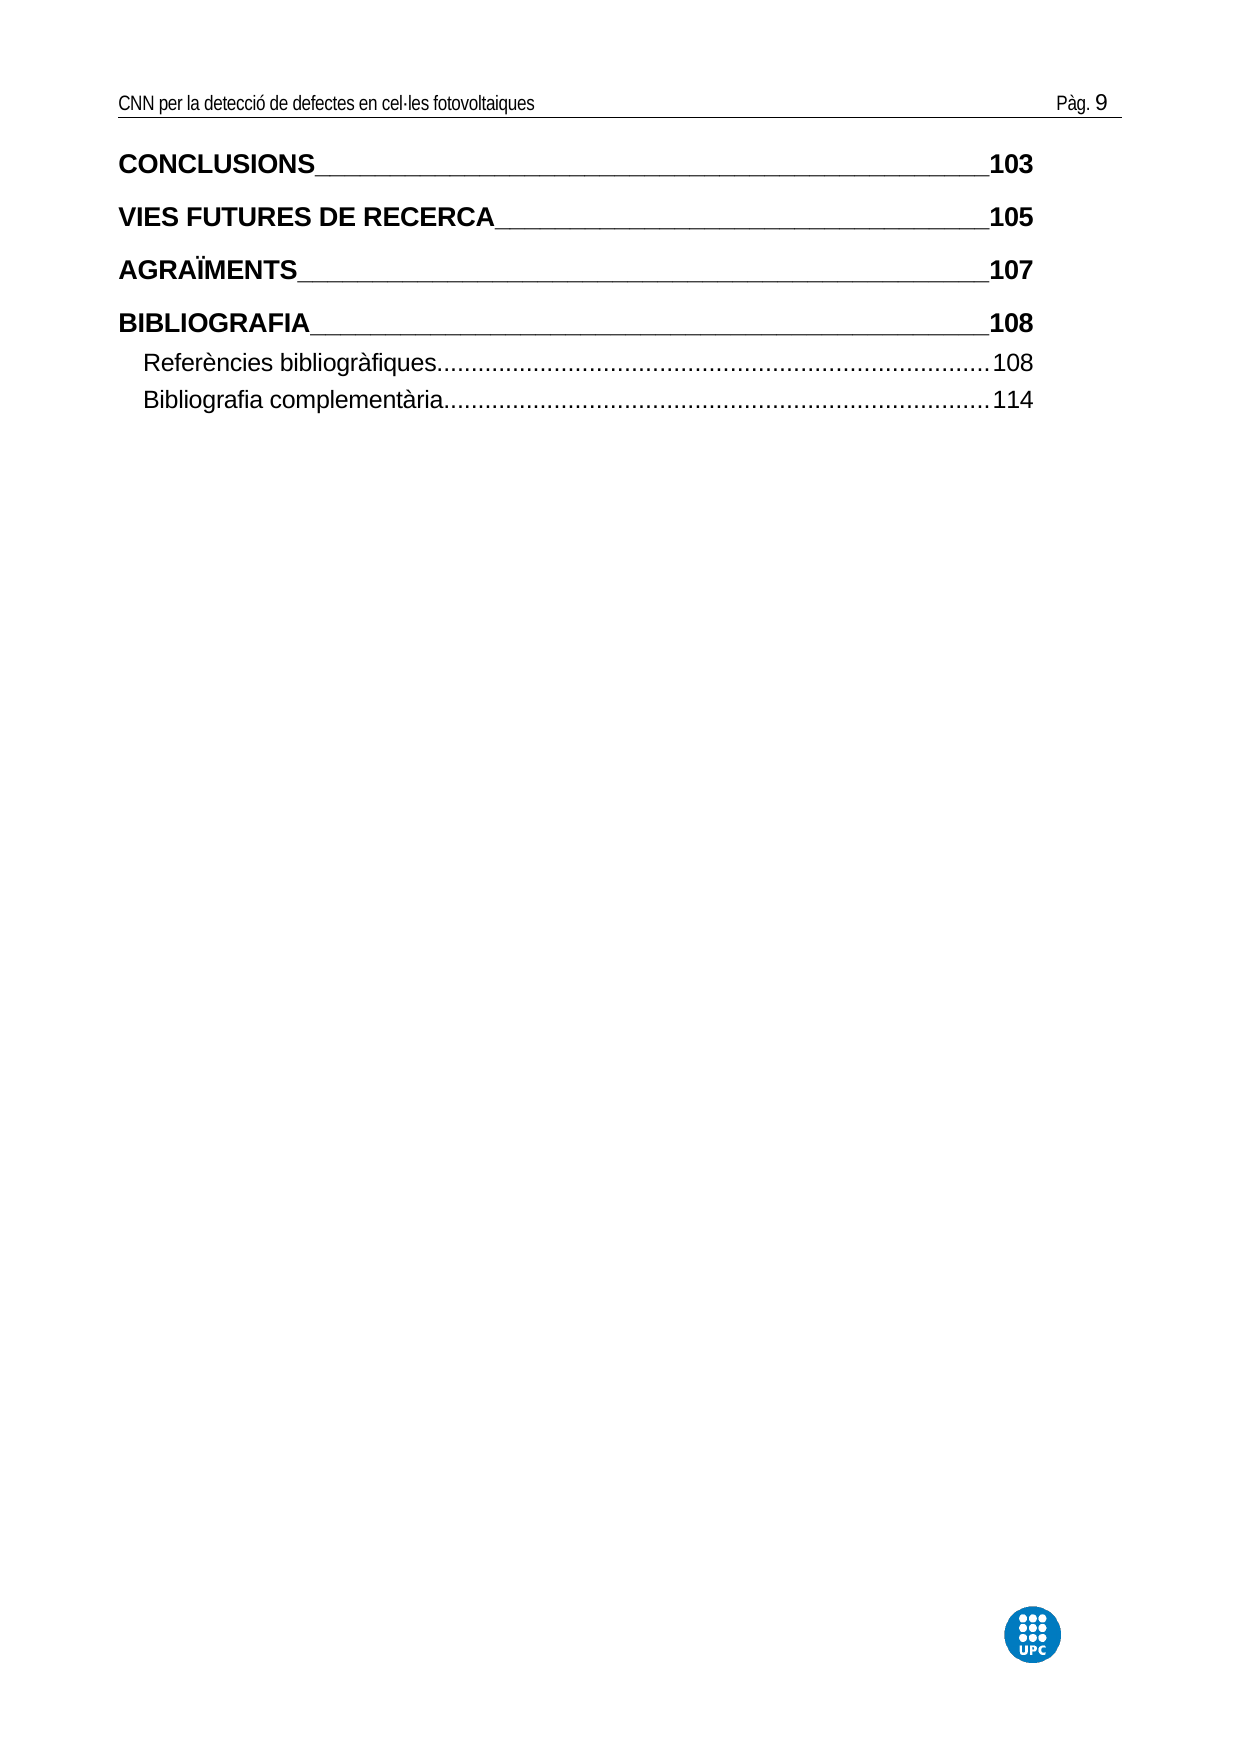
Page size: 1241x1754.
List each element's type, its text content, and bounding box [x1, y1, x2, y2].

text Bibliografia 108 [118, 307, 1122, 338]
text Agraïments 107 [118, 254, 1122, 285]
picture [997, 1599, 1068, 1670]
text Conclusions 103 [118, 148, 1122, 179]
text Referències bibliogràfiques 108 [143, 348, 1122, 376]
text Bibliografia complementària 114 [143, 385, 1122, 414]
text Vies futures de recerca 105 [118, 201, 1122, 232]
